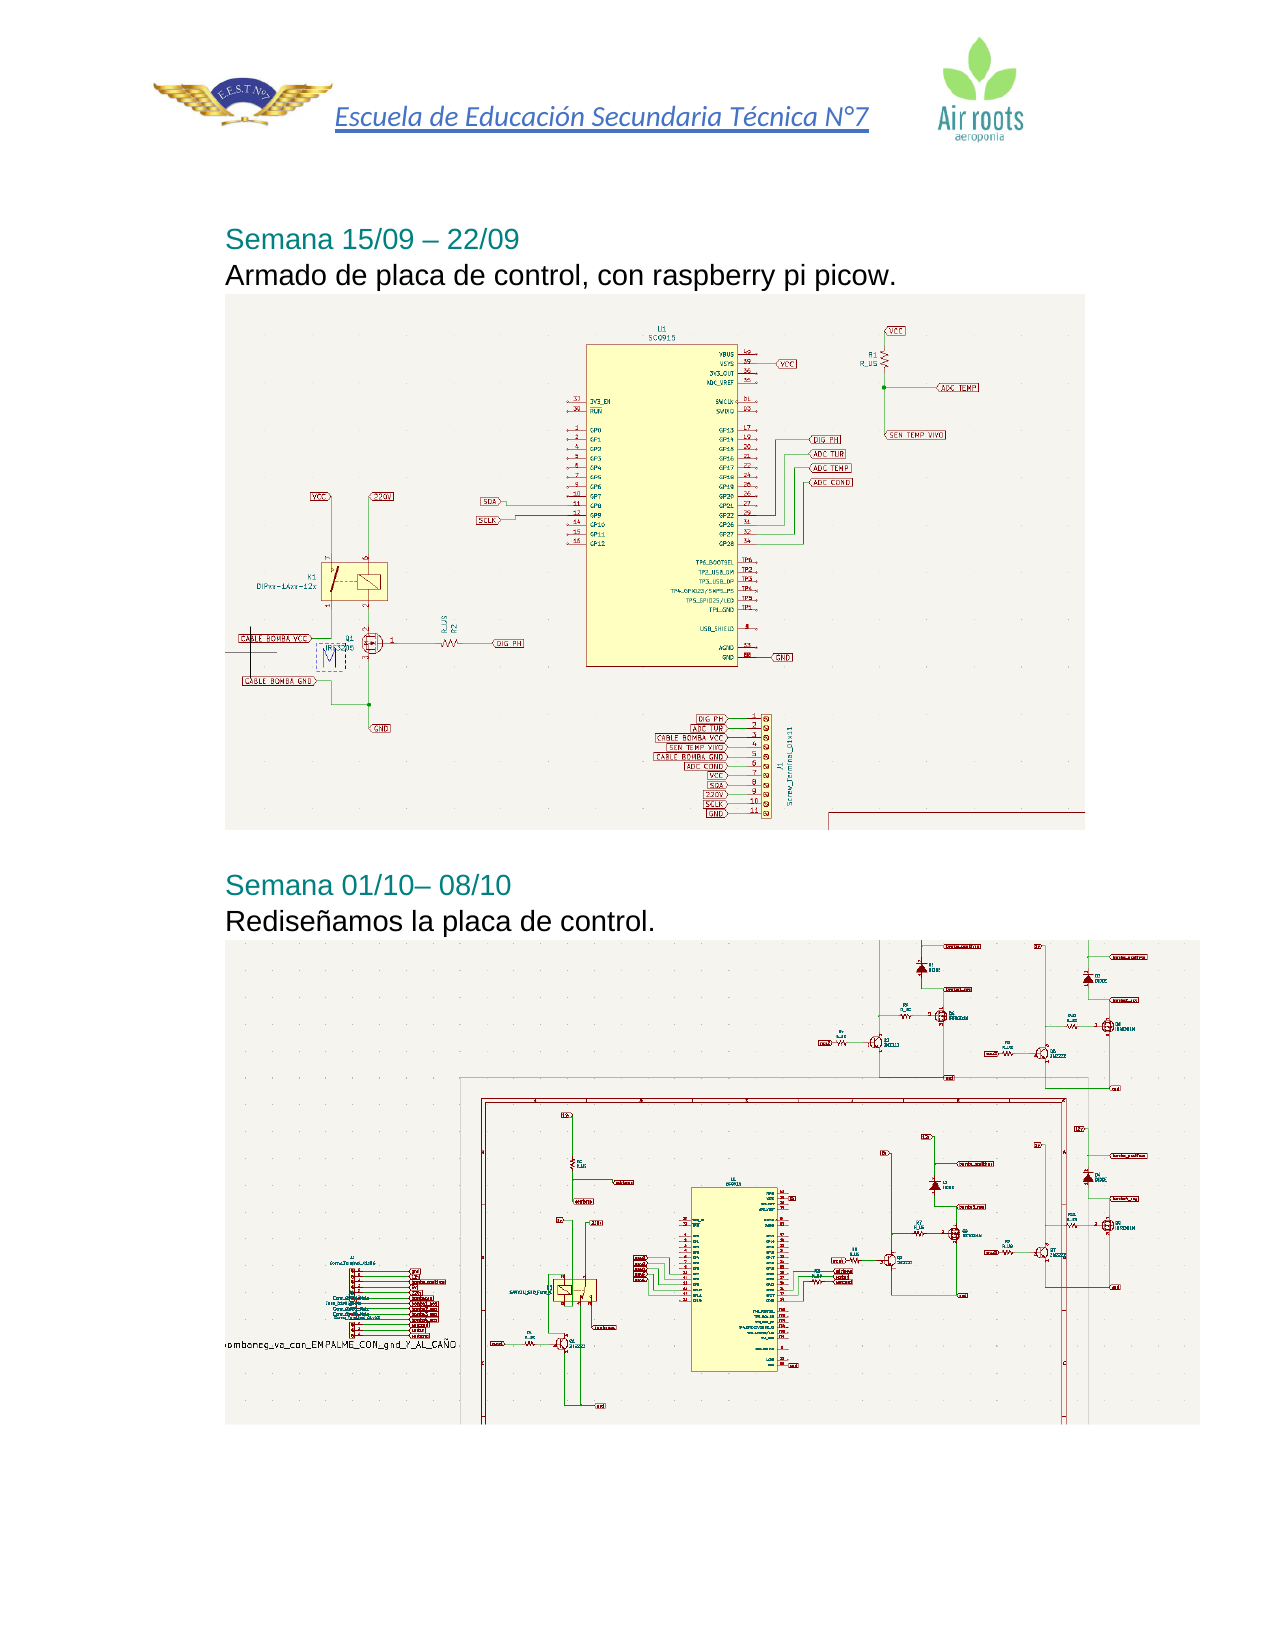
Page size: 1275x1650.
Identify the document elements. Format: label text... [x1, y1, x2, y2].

picture [225, 294, 1085, 830]
picture [150, 75, 335, 127]
list Semana 01/10– 08/10 [225, 868, 1125, 901]
picture [225, 940, 1200, 1425]
list Rediseñamos la placa de control. [225, 904, 1125, 938]
list Semana 15/09 – 22/09 [225, 222, 1125, 256]
list Armado de placa de control, con raspberry pi picow. [225, 258, 1125, 292]
picture [900, 35, 1060, 185]
